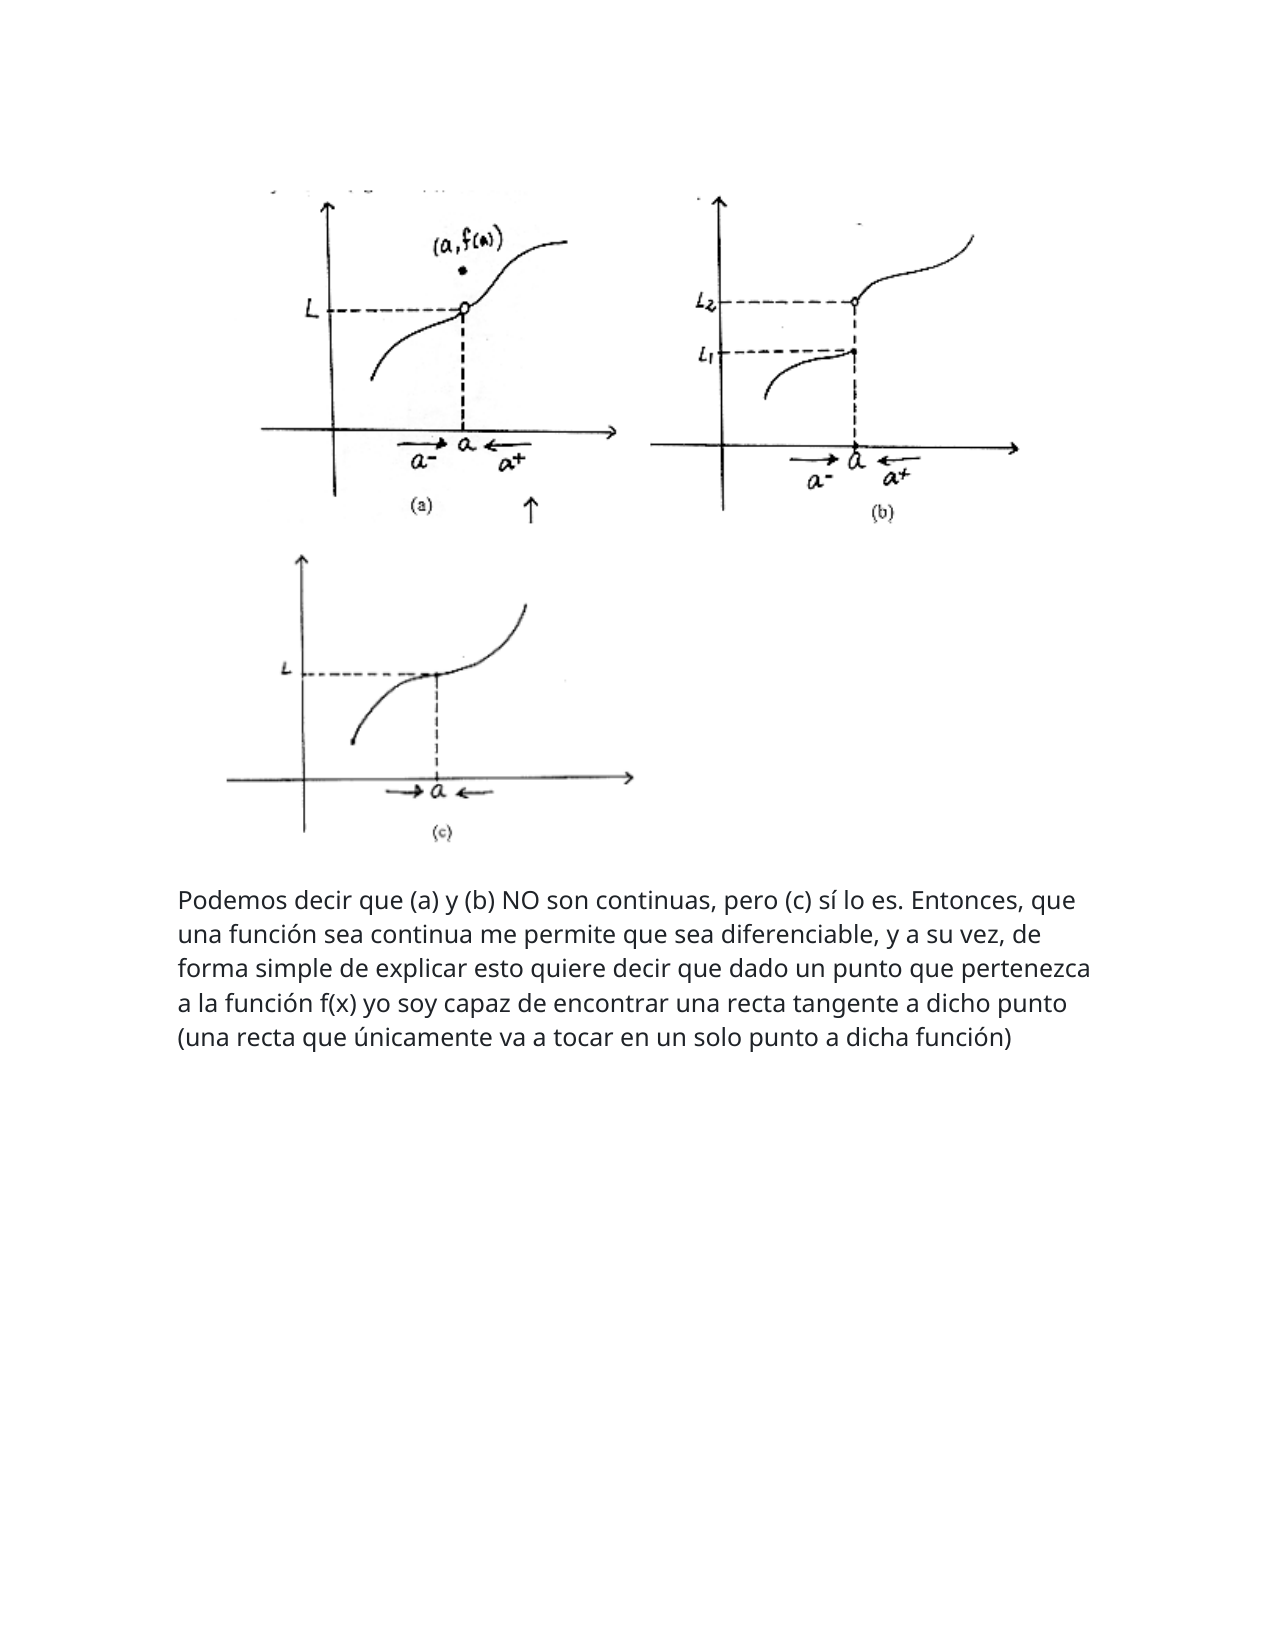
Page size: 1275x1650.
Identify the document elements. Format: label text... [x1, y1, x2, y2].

picture [177, 147, 1140, 858]
text Podemos decir que (a) y (b) NO son continuas, pero (c) sí lo es. Entonces, que una función sea continua me permite que sea diferenciable, y a su vez, de forma simple de explicar esto quiere decir que dado un punto que pertenezca a la función f(x) yo soy capaz de encontrar una recta tangente a dicho punto (una recta que únicamente va a tocar en un solo punto a dicha función) [177, 883, 1098, 1053]
